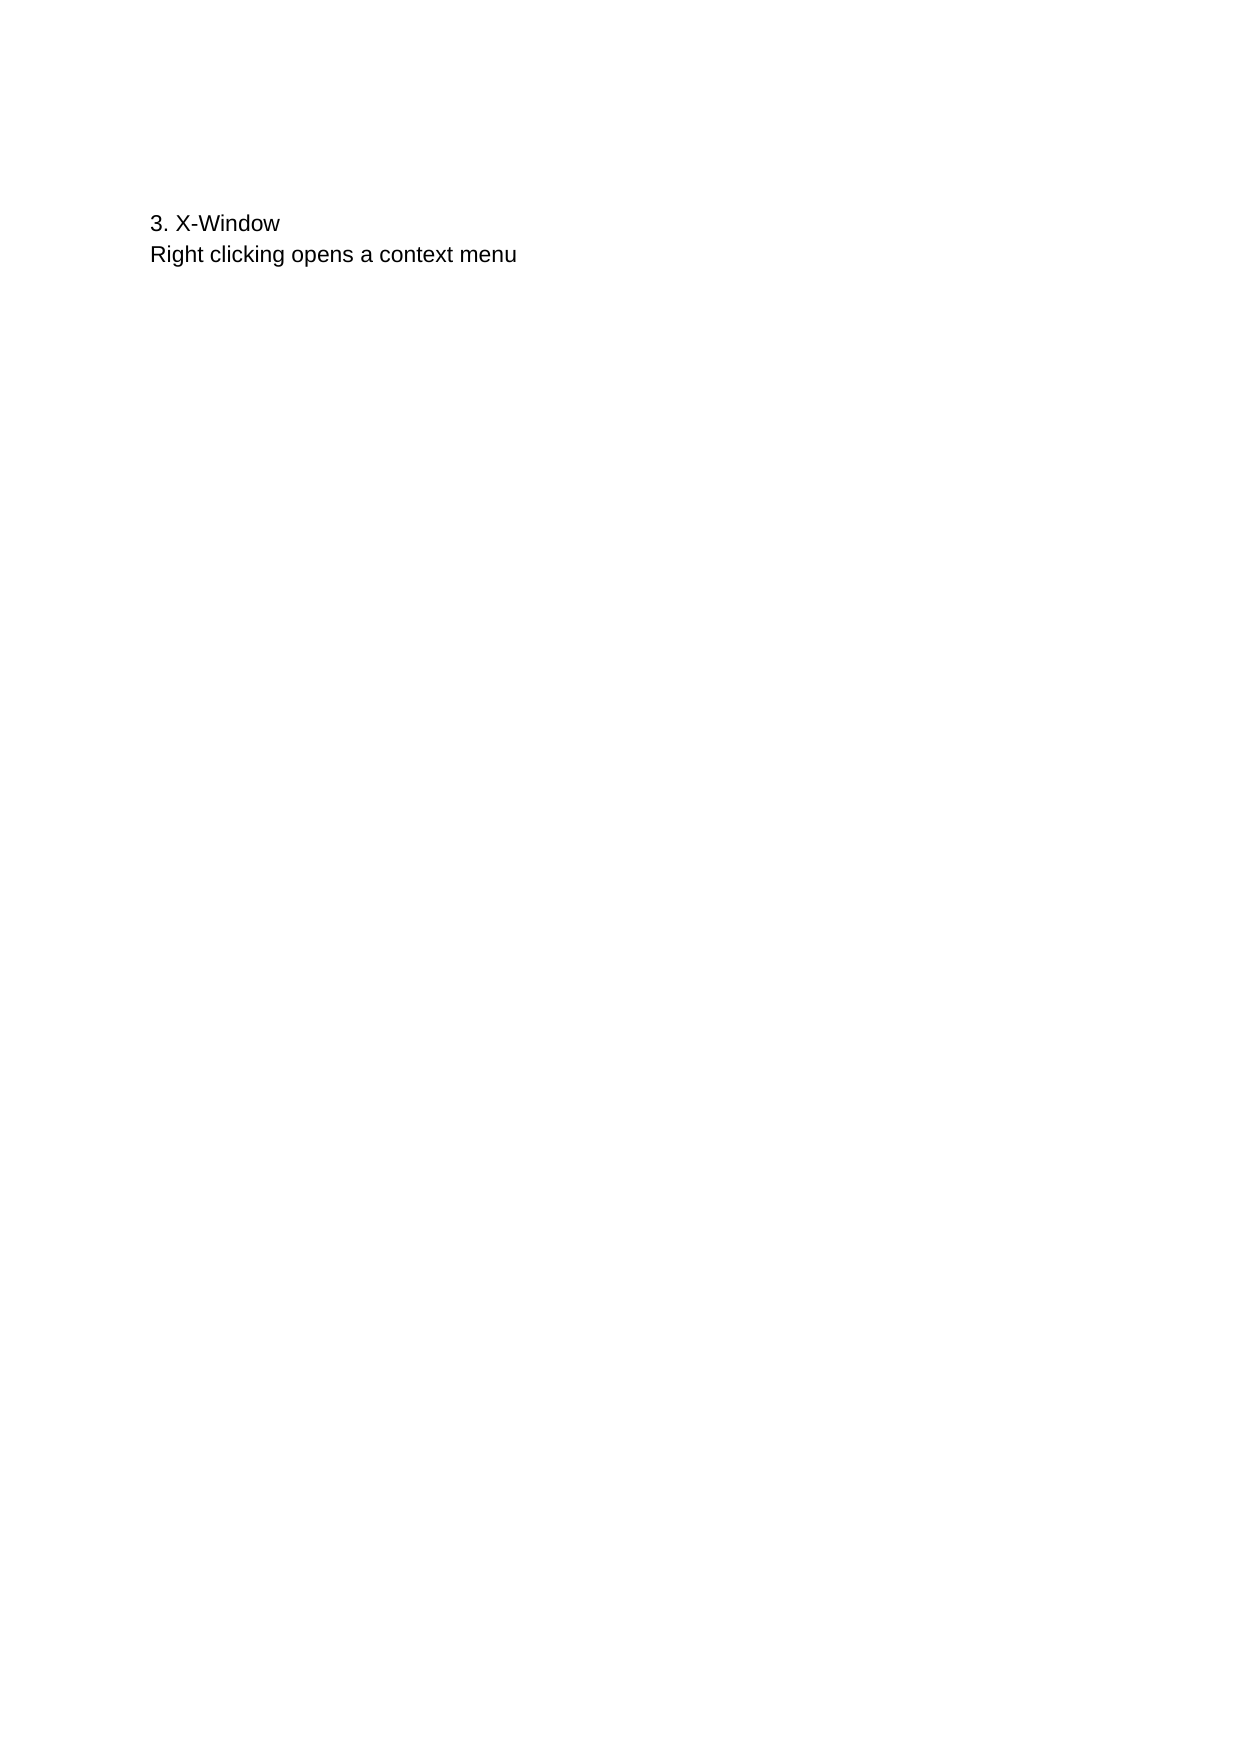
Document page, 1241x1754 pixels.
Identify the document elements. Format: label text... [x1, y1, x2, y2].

text Right clicking opens a context menu [150, 241, 1090, 267]
text 3. X-Window [150, 210, 1090, 237]
